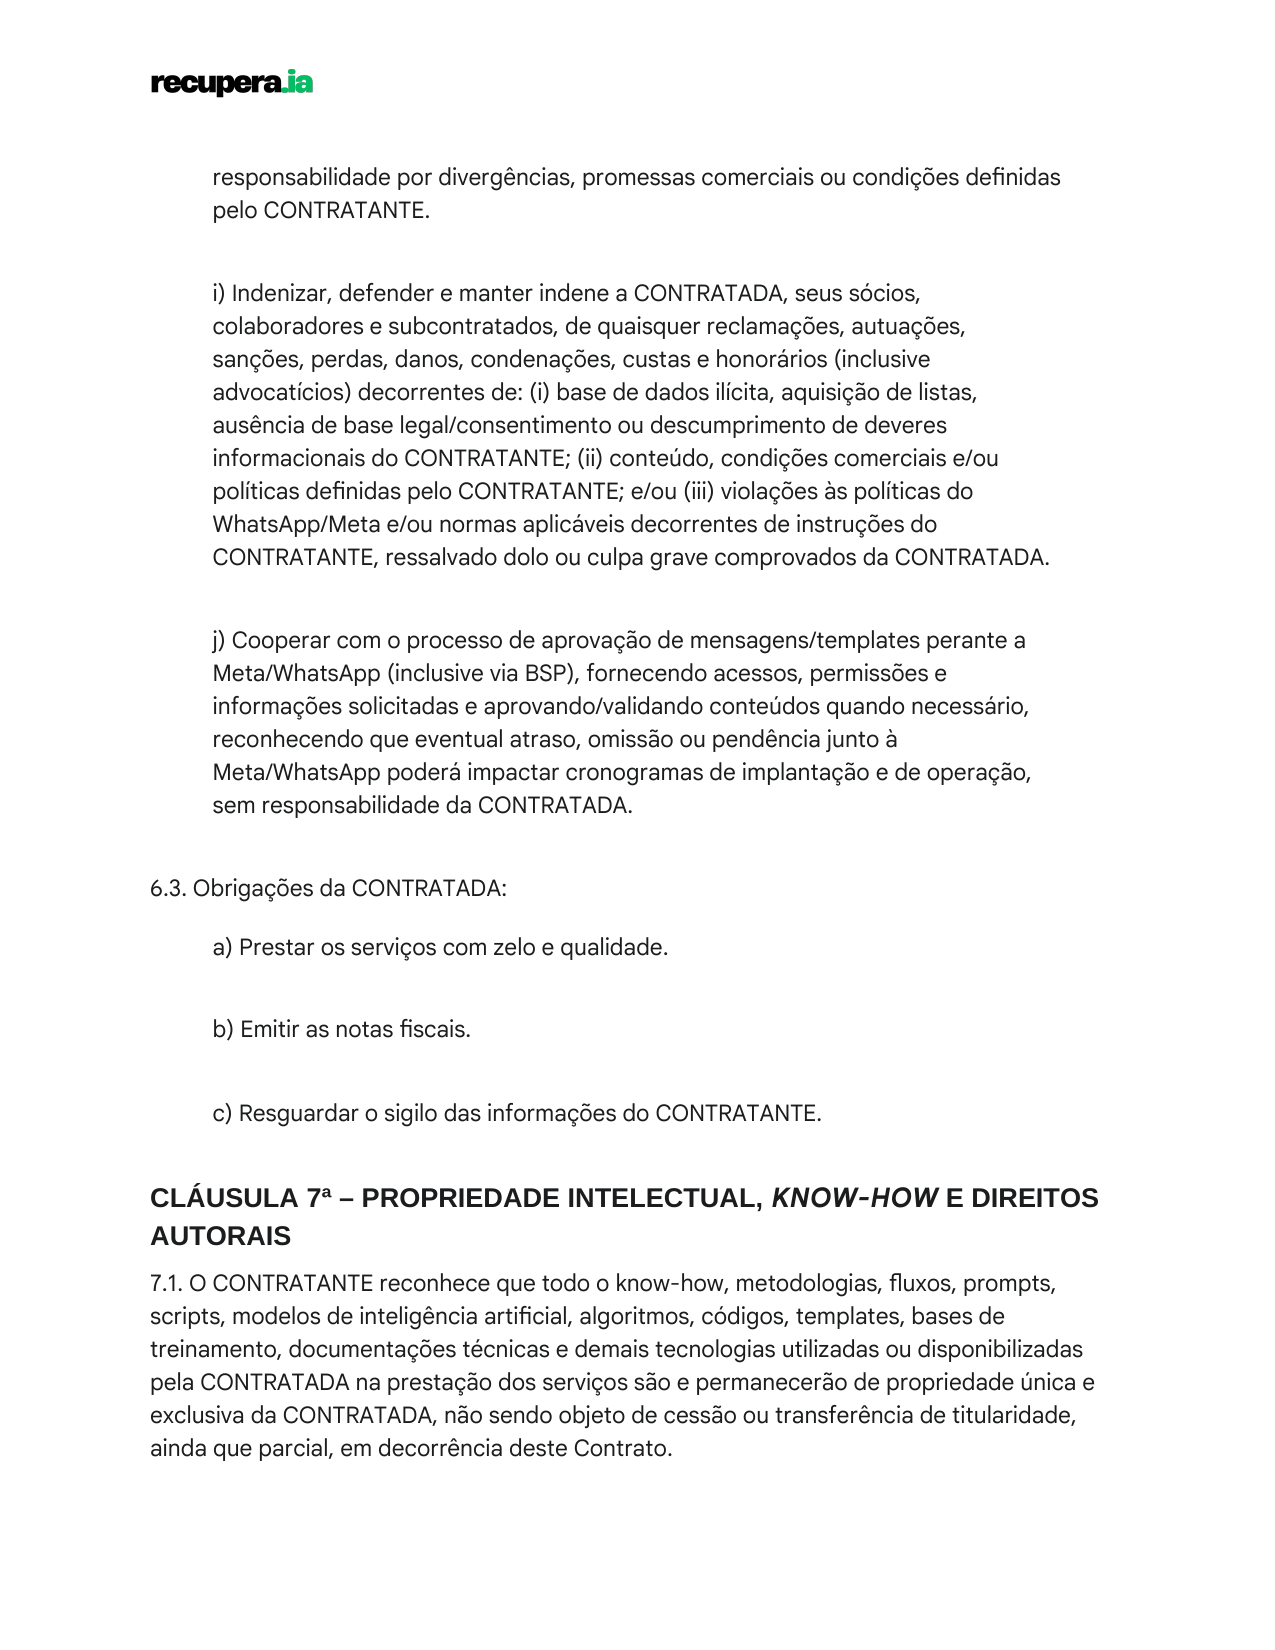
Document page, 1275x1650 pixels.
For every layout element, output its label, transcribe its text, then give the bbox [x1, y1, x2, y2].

text j) Cooperar com o processo de aprovação de mensagens/templates perante a Meta/WhatsApp (inclusive via BSP), fornecendo acessos, permissões e informações solicitadas e aprovando/validando conteúdos quando necessário, reconhecendo que eventual atraso, omissão ou pendência junto à Meta/WhatsApp poderá impactar cronogramas de implantação e de operação, sem responsabilidade da CONTRATADA. [212, 627, 1062, 820]
text c) Resguardar o sigilo das informações do CONTRATANTE. [212, 1099, 1062, 1127]
text a) Prestar os serviços com zelo e qualidade. [212, 933, 1062, 961]
picture [150, 0, 314, 164]
text b) Emitir as notas fiscais. [212, 1016, 1062, 1044]
text 6.3. Obrigações da CONTRATADA: [150, 875, 1125, 903]
text 7.1. O CONTRATANTE reconhece que todo o know-how, metodologias, fluxos, prompts, scripts, modelos de inteligência artificial, algoritmos, códigos, templates, bases de treinamento, documentações técnicas e demais tecnologias utilizadas ou disponibilizadas pela CONTRATADA na prestação dos serviços são e permanecerão de propriedade única e exclusiva da CONTRATADA, não sendo objeto de cessão ou transferência de titularidade, ainda que parcial, em decorrência deste Contrato. [150, 1269, 1125, 1463]
text i) Indenizar, defender e manter indene a CONTRATADA, seus sócios, colaboradores e subcontratados, de quaisquer reclamações, autuações, sanções, perdas, danos, condenações, custas e honorários (inclusive advocatícios) decorrentes de: (i) base de dados ilícita, aquisição de listas, ausência de base legal/consentimento ou descumprimento de deveres informacionais do CONTRATANTE; (ii) conteúdo, condições comerciais e/ou políticas definidas pelo CONTRATANTE; e/ou (iii) violações às políticas do WhatsApp/Meta e/ou normas aplicáveis decorrentes de instruções do CONTRATANTE, ressalvado dolo ou culpa grave comprovados da CONTRATADA. [212, 279, 1062, 572]
subtitle CLÁUSULA 7ª – PROPRIEDADE INTELECTUAL, KNOW-HOW E DIREITOS AUTORAIS [150, 1182, 1125, 1252]
